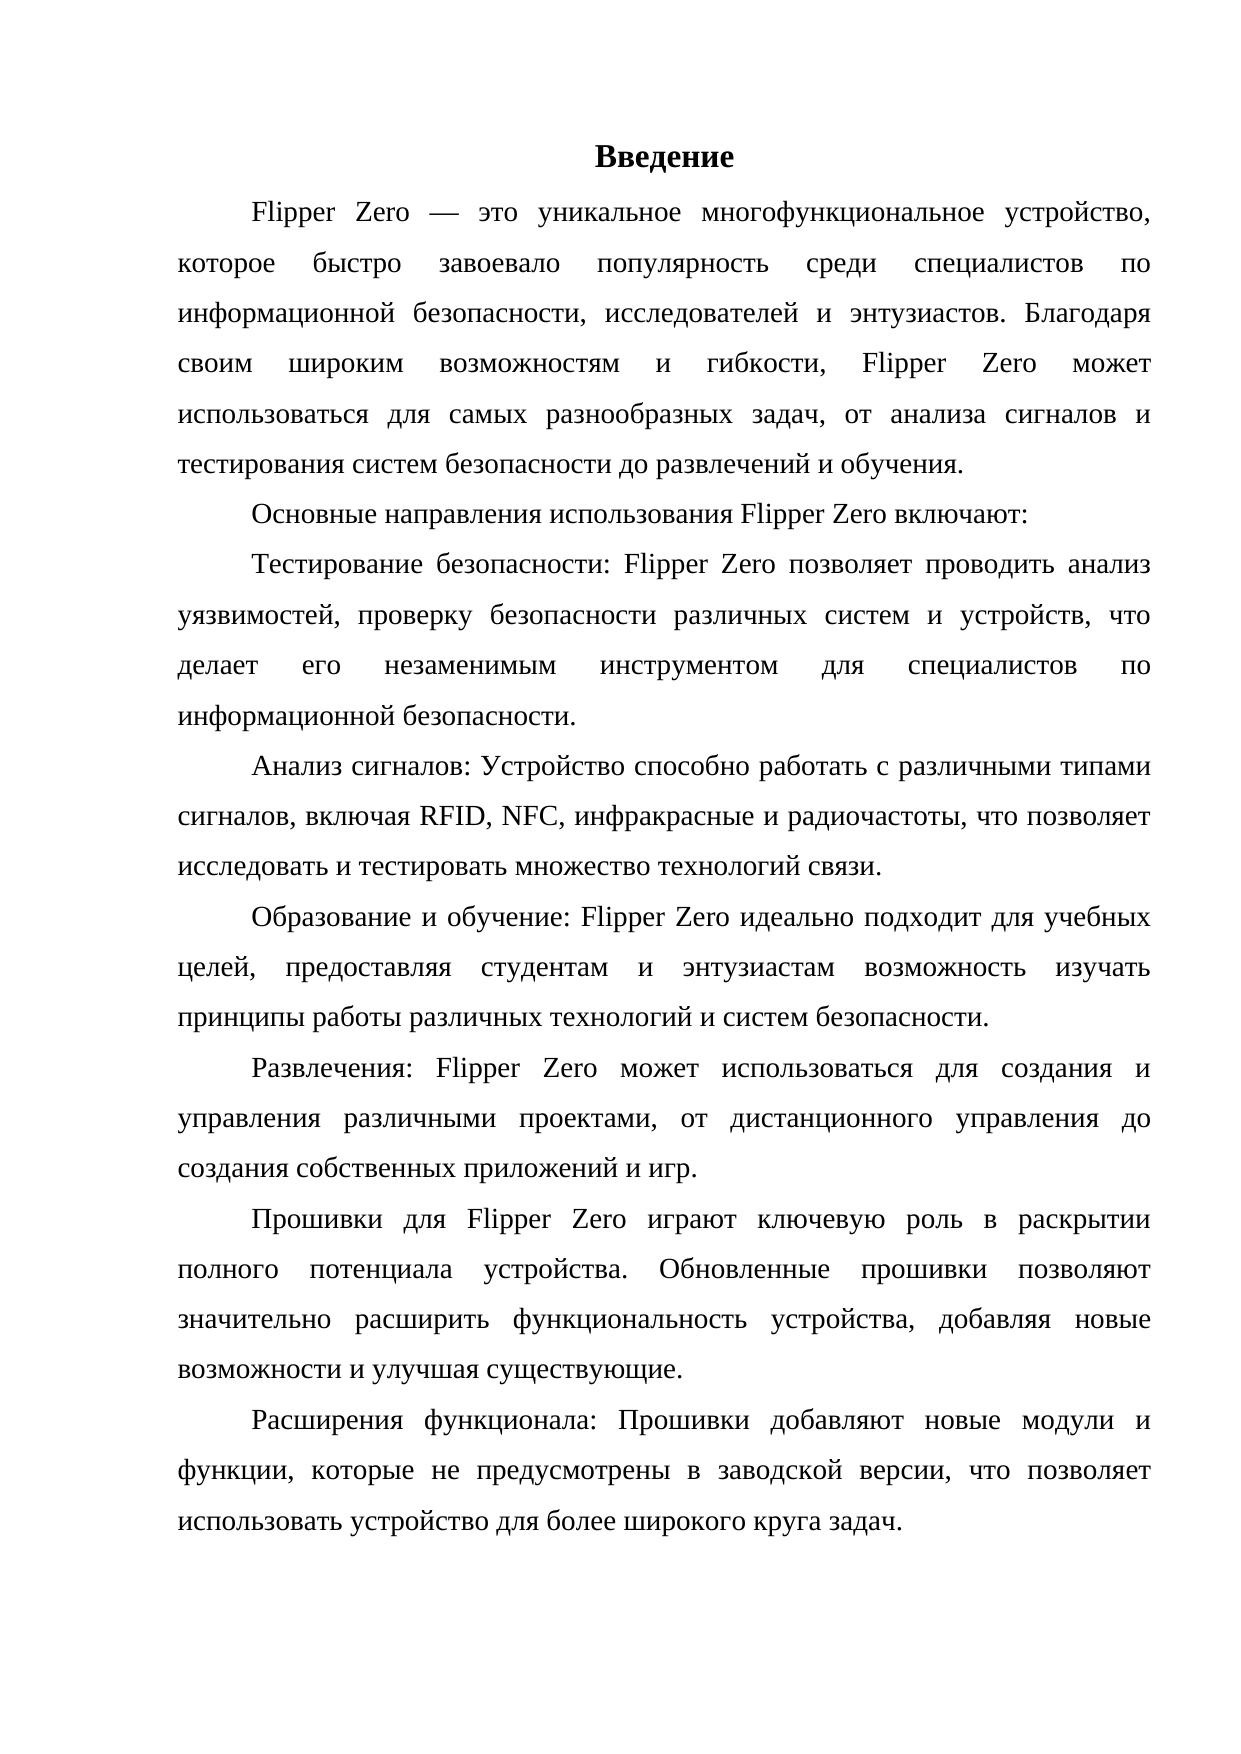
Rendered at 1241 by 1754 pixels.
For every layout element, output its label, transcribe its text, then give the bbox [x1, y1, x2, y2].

text Введение [177, 136, 1152, 175]
text Тестирование безопасности: Flipper Zero позволяет проводить анализ уязвимостей, проверку безопасности различных систем и устройств, что делает его незаменимым инструментом для специалистов по информационной безопасности. [177, 547, 1152, 731]
text Образование и обучение: Flipper Zero идеально подходит для учебных целей, предоставляя студентам и энтузиастам возможность изучать принципы работы различных технологий и систем безопасности. [177, 899, 1152, 1033]
text Анализ сигналов: Устройство способно работать с различными типами сигналов, включая RFID, NFC, инфракрасные и радиочастоты, что позволяет исследовать и тестировать множество технологий связи. [177, 748, 1152, 882]
text Расширения функционала: Прошивки добавляют новые модули и функции, которые не предусмотрены в заводской версии, что позволяет использовать устройство для более широкого круга задач. [177, 1402, 1152, 1536]
text Основные направления использования Flipper Zero включают: [177, 496, 1152, 530]
text Прошивки для Flipper Zero играют ключевую роль в раскрытии полного потенциала устройства. Обновленные прошивки позволяют значительно расширить функциональность устройства, добавляя новые возможности и улучшая существующие. [177, 1201, 1152, 1385]
text Flipper Zero — это уникальное многофункциональное устройство, которое быстро завоевало популярность среди специалистов по информационной безопасности, исследователей и энтузиастов. Благодаря своим широким возможностям и гибкости, Flipper Zero может использоваться для самых разнообразных задач, от анализа сигналов и тестирования систем безопасности до развлечений и обучения. [177, 194, 1152, 479]
text Развлечения: Flipper Zero может использоваться для создания и управления различными проектами, от дистанционного управления до создания собственных приложений и игр. [177, 1050, 1152, 1184]
